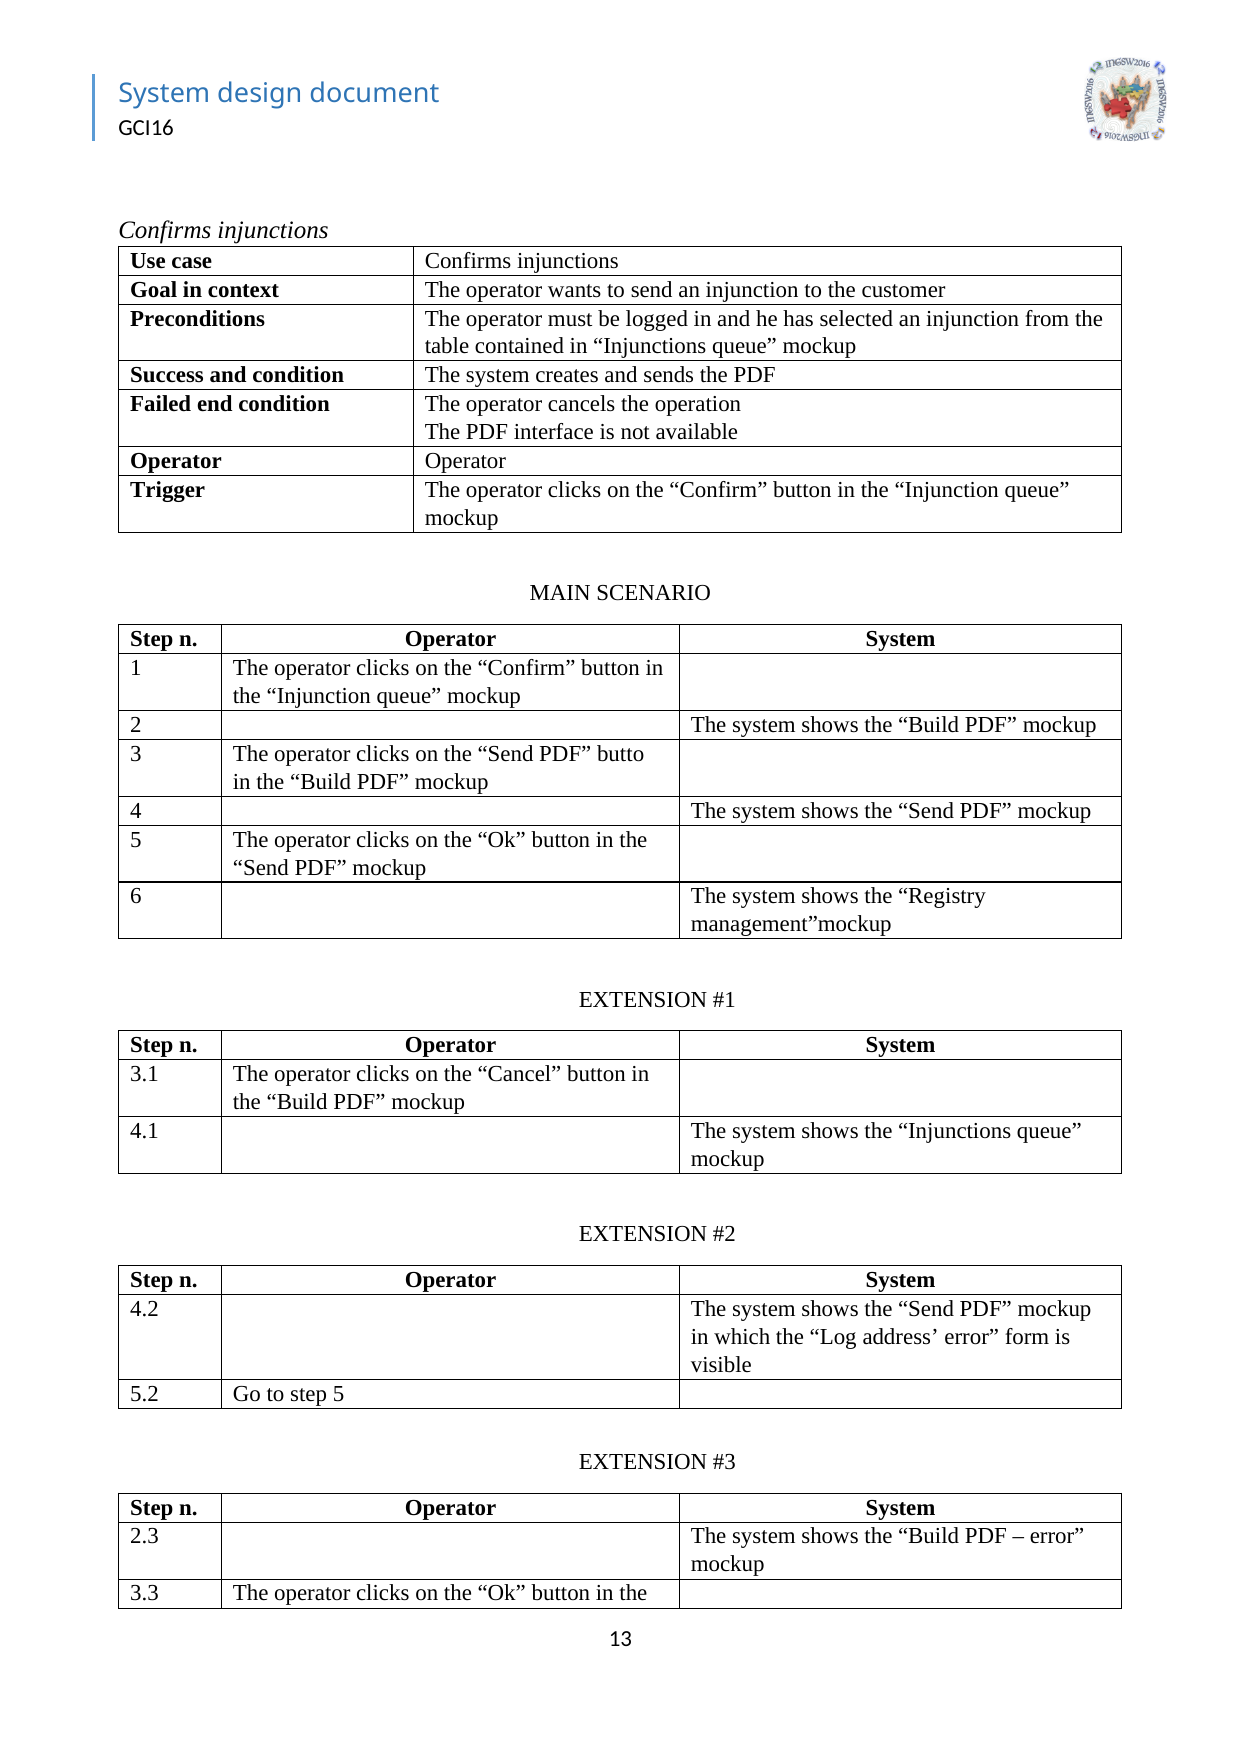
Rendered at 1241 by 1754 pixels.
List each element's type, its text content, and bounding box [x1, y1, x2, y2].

table_cell 3.1 [119, 1060, 221, 1116]
table_cell The operator clicks on the “Cancel” button in the “Build PDF” mockup [222, 1060, 679, 1116]
table_cell [222, 1117, 679, 1173]
table_cell [680, 654, 1121, 710]
table_cell [680, 1580, 1121, 1607]
table_cell Operator [414, 447, 1121, 475]
table_cell The system shows the “Build PDF – error” mockup [680, 1523, 1121, 1578]
table_header Operator [222, 1266, 679, 1294]
table_cell The system shows the “Send PDF” mockup [680, 797, 1121, 824]
table_cell 3.3 [119, 1580, 221, 1607]
table_cell 6 [119, 883, 221, 938]
table_cell The system shows the “Injunctions queue” mockup [680, 1117, 1121, 1173]
table_cell The operator clicks on the “Ok” button in the “Build PDF – error” mockup [222, 1580, 679, 1607]
table_cell 1 [119, 654, 221, 710]
table_cell [222, 797, 679, 824]
picture [1076, 55, 1171, 149]
text EXTENSION #2 [118, 1220, 1122, 1247]
table_cell Operator [119, 447, 413, 475]
table_header System [680, 625, 1121, 653]
table_cell The system shows the “Build PDF” mockup [680, 711, 1121, 739]
table_cell Goal in context [119, 276, 413, 303]
table_header System [680, 1031, 1121, 1059]
table_cell [222, 711, 679, 739]
table_cell The operator clicks on the “Ok” button in the “Send PDF” mockup [222, 826, 679, 881]
table_cell 4 [119, 797, 221, 824]
table_cell The operator wants to send an injunction to the customer [414, 276, 1121, 303]
table_cell [222, 883, 679, 938]
table_cell 5.2 [119, 1380, 221, 1407]
table_cell [680, 826, 1121, 881]
table_cell 2.3 [119, 1523, 221, 1578]
table_cell Failed end condition [119, 390, 413, 446]
table_cell Preconditions [119, 305, 413, 360]
table_cell The operator clicks on the “Send PDF” butto in the “Build PDF” mockup [222, 740, 679, 796]
table_cell Trigger [119, 476, 413, 532]
table_cell The system creates and sends the PDF [414, 361, 1121, 389]
table_cell 4.2 [119, 1295, 221, 1378]
table_cell The system shows the “Send PDF” mockup in which the “Log address’ error” form is visible [680, 1295, 1121, 1378]
table_header Operator [222, 1494, 679, 1522]
table_cell Go to step 5 [222, 1380, 679, 1407]
table_header System [680, 1266, 1121, 1294]
table_cell The operator must be logged in and he has selected an injunction from the table contained in “Injunctions queue” mockup [414, 305, 1121, 360]
table_cell 4.1 [119, 1117, 221, 1173]
text EXTENSION #3 [118, 1448, 1122, 1474]
table_cell [680, 1380, 1121, 1407]
table_cell 3 [119, 740, 221, 796]
table_header System [680, 1494, 1121, 1522]
table_header Operator [222, 625, 679, 653]
table_header Step n. [119, 1031, 221, 1059]
table_header Operator [222, 1031, 679, 1059]
table_cell The operator clicks on the “Confirm” button in the “Injunction queue” mockup [222, 654, 679, 710]
table_cell Success and condition [119, 361, 413, 389]
table_header Step n. [119, 625, 221, 653]
table_header Step n. [119, 1266, 221, 1294]
table_cell 2 [119, 711, 221, 739]
table_header Step n. [119, 1494, 221, 1522]
table_cell [222, 1523, 679, 1578]
table_cell [222, 1295, 679, 1378]
table_cell [680, 1060, 1121, 1116]
subtitle Confirms injunctions [118, 215, 1122, 244]
text EXTENSION #1 [192, 986, 1122, 1012]
table_cell The operator clicks on the “Confirm” button in the “Injunction queue” mockup [414, 476, 1121, 532]
table_cell 5 [119, 826, 221, 881]
table_cell The operator cancels the operation The PDF interface is not available [414, 390, 1121, 446]
text MAIN SCENARIO [118, 579, 1122, 606]
table_cell The system shows the “Registry management”mockup [680, 883, 1121, 938]
table_cell [680, 740, 1121, 796]
table_header Confirms injunctions [414, 247, 1121, 274]
table_header Use case [119, 247, 413, 274]
